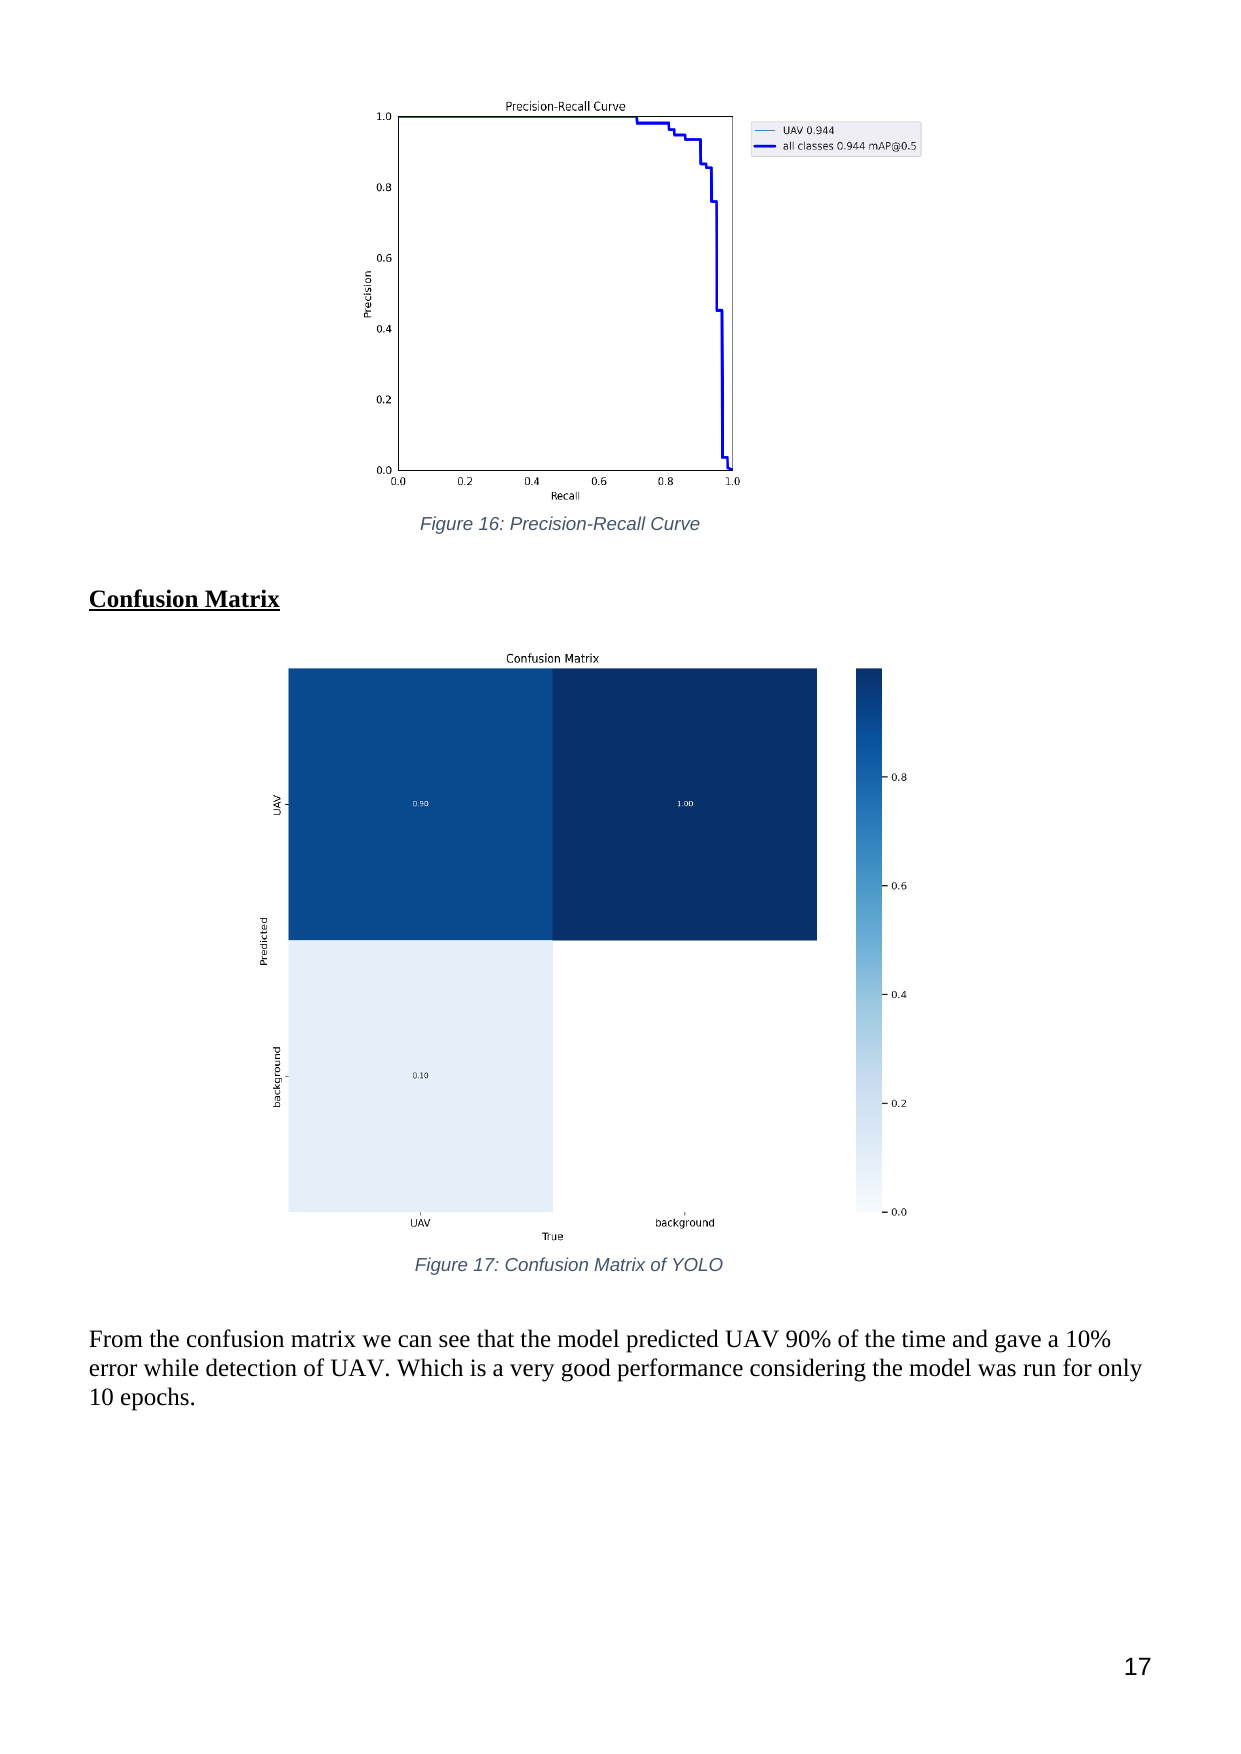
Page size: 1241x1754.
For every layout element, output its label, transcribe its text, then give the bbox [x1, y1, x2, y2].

text Figure 17: Confusion Matrix of YOLO [389, 1253, 1152, 1275]
picture [188, 641, 983, 1254]
picture [351, 88, 937, 514]
text From the confusion matrix we can see that the model predicted UAV 90% of the time and gave a 10% error while detection of UAV. Which is a very good performance considering the model was run for only 10 epochs. [89, 1324, 1152, 1411]
text Confusion Matrix [89, 584, 1152, 613]
text Figure 16: Precision-Recall Curve [389, 513, 1152, 535]
